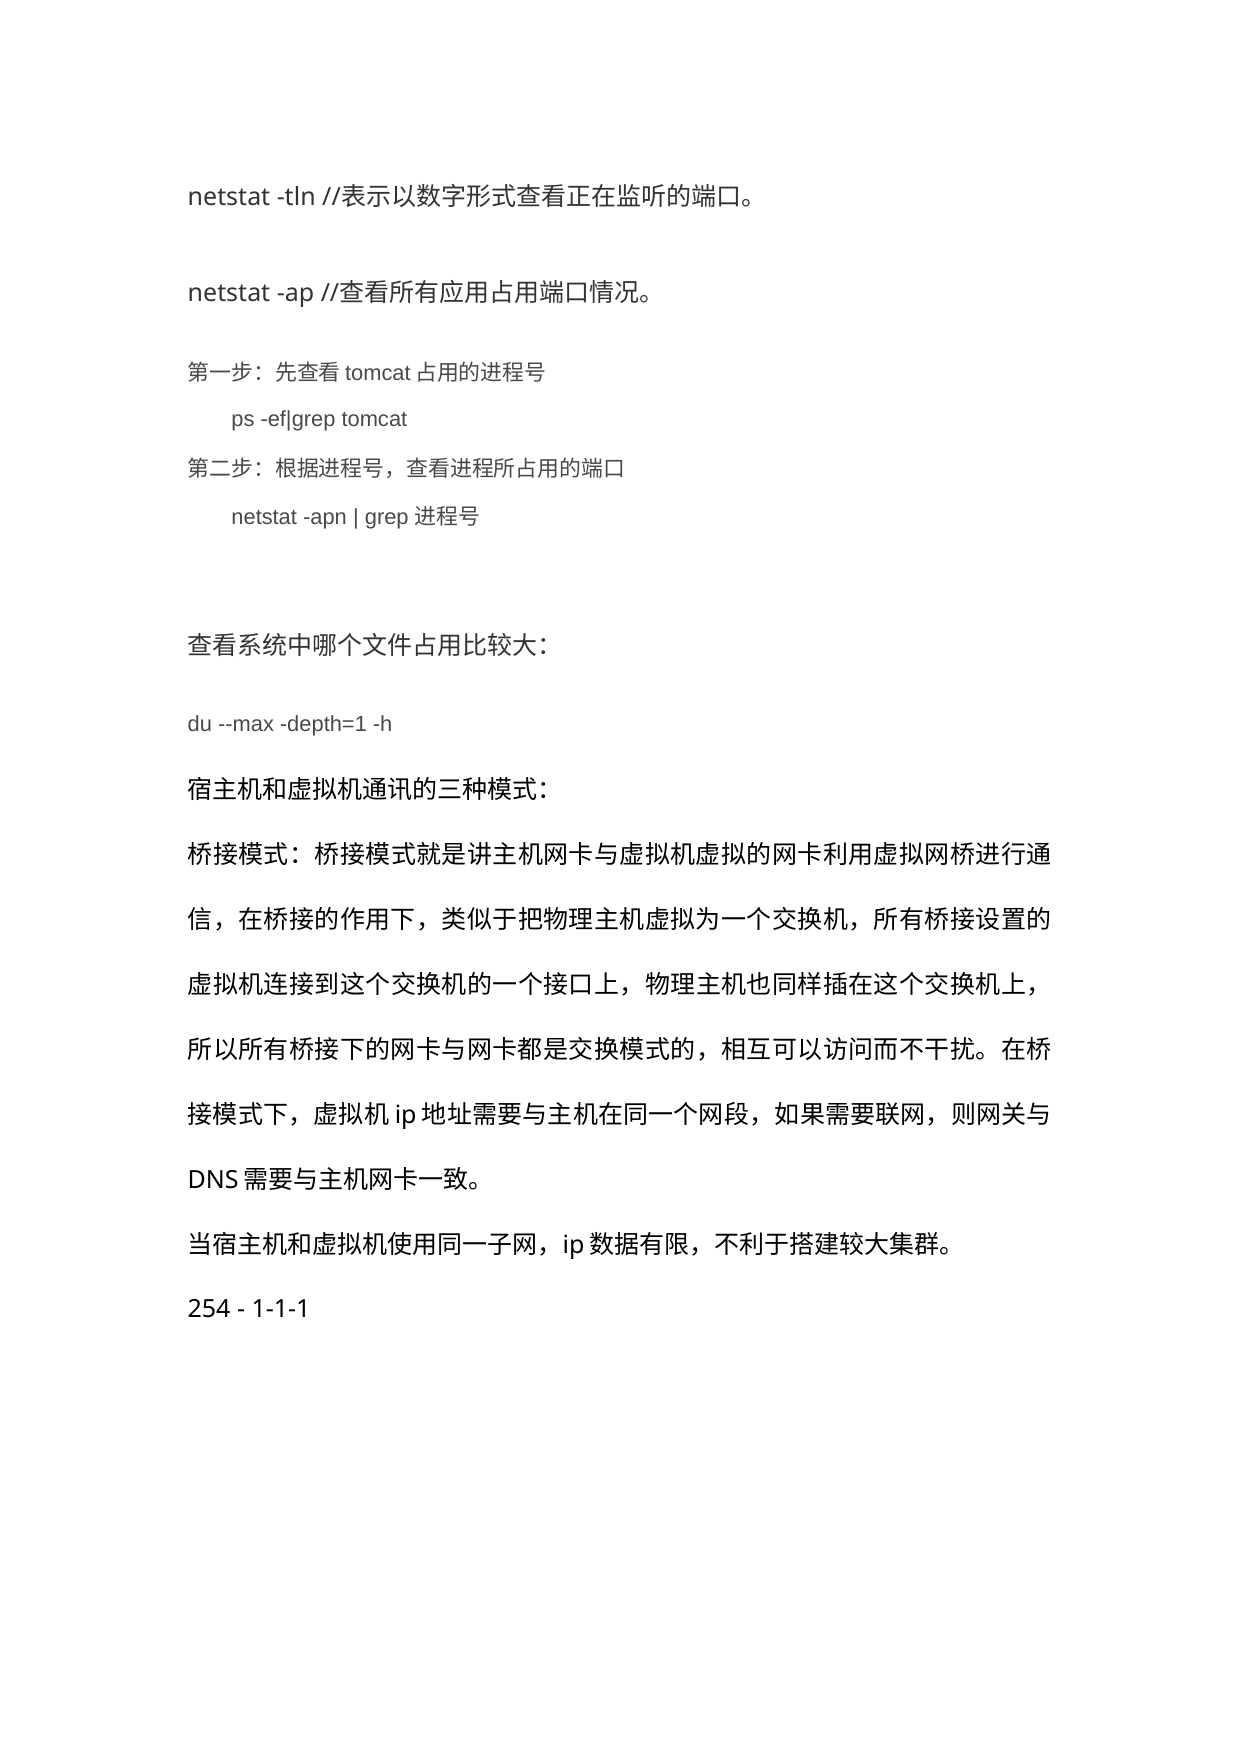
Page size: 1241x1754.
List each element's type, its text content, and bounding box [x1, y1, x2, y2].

text 当宿主机和虚拟机使用同一子网，ip数据有限，不利于搭建较大集群。 [187, 1210, 1053, 1275]
text netstat -ap //查看所有应用占用端口情况。 [187, 258, 1053, 323]
text ps -ef|grep tomcat [187, 403, 1053, 435]
text 第一步：先查看tomcat占用的进程号 [187, 354, 1053, 387]
text netstat -apn | grep 进程号 [187, 499, 1053, 531]
text 宿主机和虚拟机通讯的三种模式： [187, 755, 1053, 820]
text 254 - 1-1-1 [187, 1275, 1053, 1340]
text 第二步：根据进程号，查看进程所占用的端口 [187, 451, 1053, 483]
text 桥接模式：桥接模式就是讲主机网卡与虚拟机虚拟的网卡利用虚拟网桥进行通信，在桥接的作用下，类似于把物理主机虚拟为一个交换机，所有桥接设置的虚拟机连接到这个交换机的一个接口上，物理主机也同样插在这个交换机上，所以所有桥接下的网卡与网卡都是交换模式的，相互可以访问而不干扰。在桥接模式下，虚拟机ip地址需要与主机在同一个网段，如果需要联网，则网关与DNS需要与主机网卡一致。 [187, 820, 1053, 1210]
text netstat -tln //表示以数字形式查看正在监听的端口。 [187, 162, 1053, 227]
text 查看系统中哪个文件占用比较大： [187, 611, 1053, 676]
text du --max -depth=1 -h [187, 707, 1053, 739]
